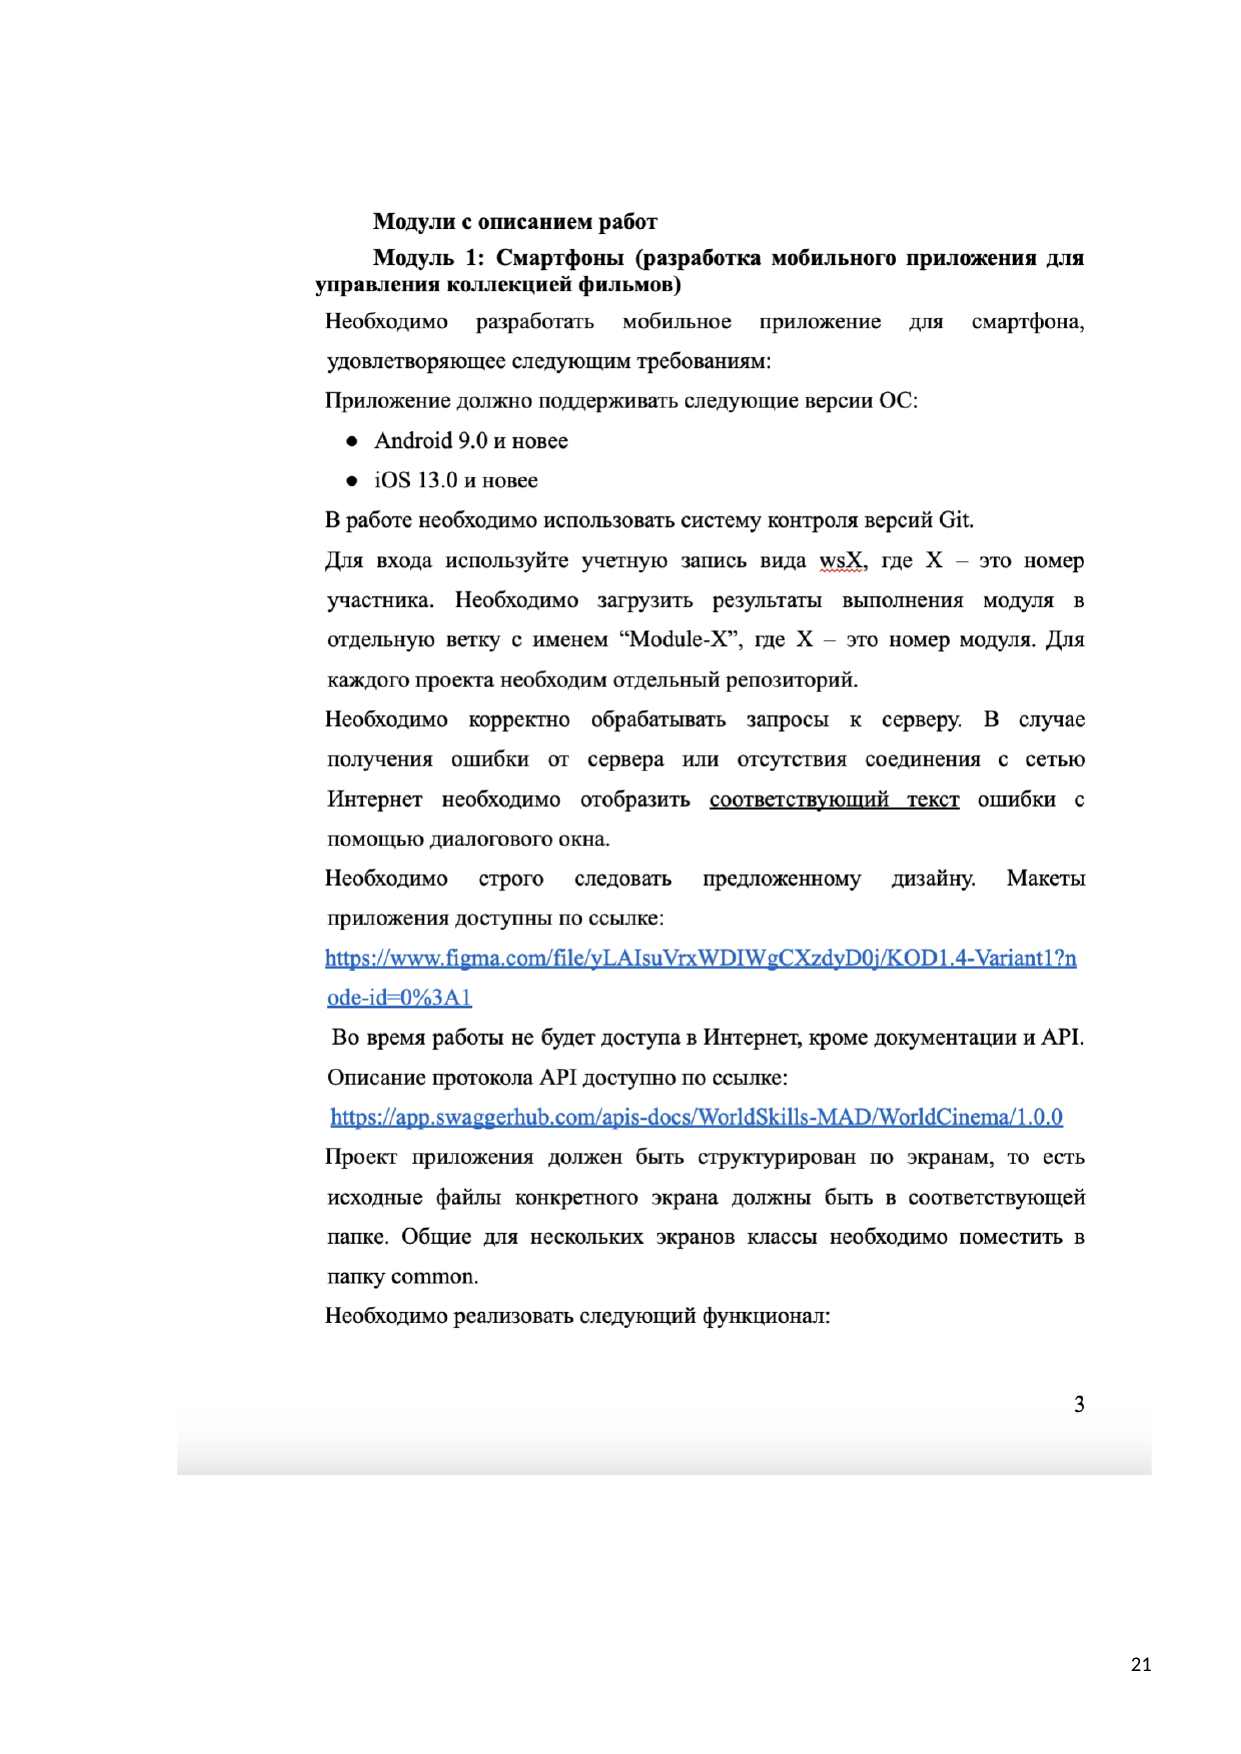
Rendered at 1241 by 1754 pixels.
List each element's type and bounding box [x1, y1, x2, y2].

picture [177, 118, 1152, 1475]
